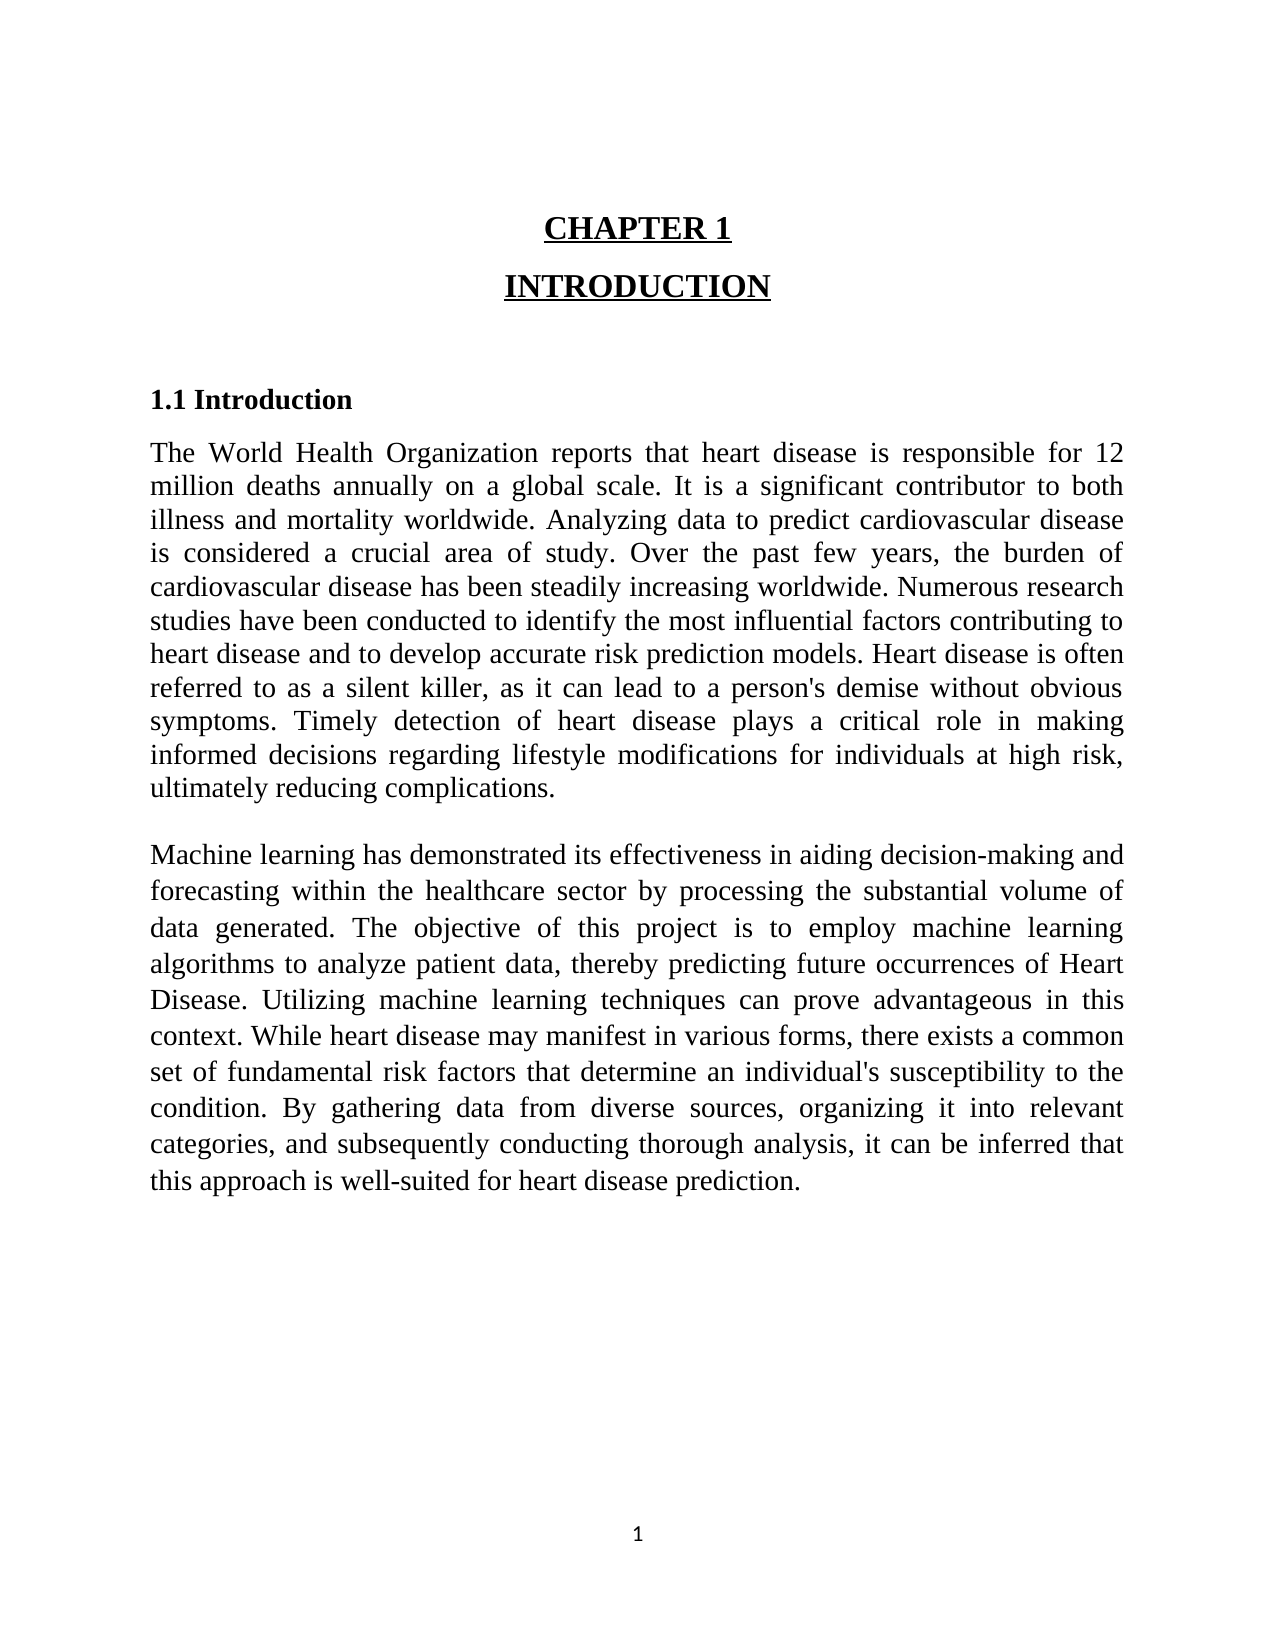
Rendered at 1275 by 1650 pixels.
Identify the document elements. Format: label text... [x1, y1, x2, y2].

text INTRODUCTION [150, 266, 1125, 304]
text Machine learning has demonstrated its effectiveness in aiding decision-making and forecasting within the healthcare sector by processing the substantial volume of data generated. The objective of this project is to employ machine learning algorithms to analyze patient data, thereby predicting future occurrences of Heart Disease. Utilizing machine learning techniques can prove advantageous in this context. While heart disease may manifest in various forms, there exists a common set of fundamental risk factors that determine an individual's susceptibility to the condition. By gathering data from diverse sources, organizing it into relevant categories, and subsequently conducting thorough analysis, it can be inferred that this approach is well-suited for heart disease prediction. [150, 837, 1125, 1196]
text CHAPTER 1 [150, 208, 1125, 246]
text The World Health Organization reports that heart disease is responsible for 12 million deaths annually on a global scale. It is a significant contributor to both illness and mortality worldwide. Analyzing data to predict cardiovascular disease is considered a crucial area of study. Over the past few years, the burden of cardiovascular disease has been steadily increasing worldwide. Numerous research studies have been conducted to identify the most influential factors contributing to heart disease and to develop accurate risk prediction models. Heart disease is often referred to as a silent killer, as it can lead to a person's demise without obvious symptoms. Timely detection of heart disease plays a critical role in making informed decisions regarding lifestyle modifications for individuals at high risk, ultimately reducing complications. [150, 435, 1125, 804]
list Introduction [150, 382, 1125, 416]
